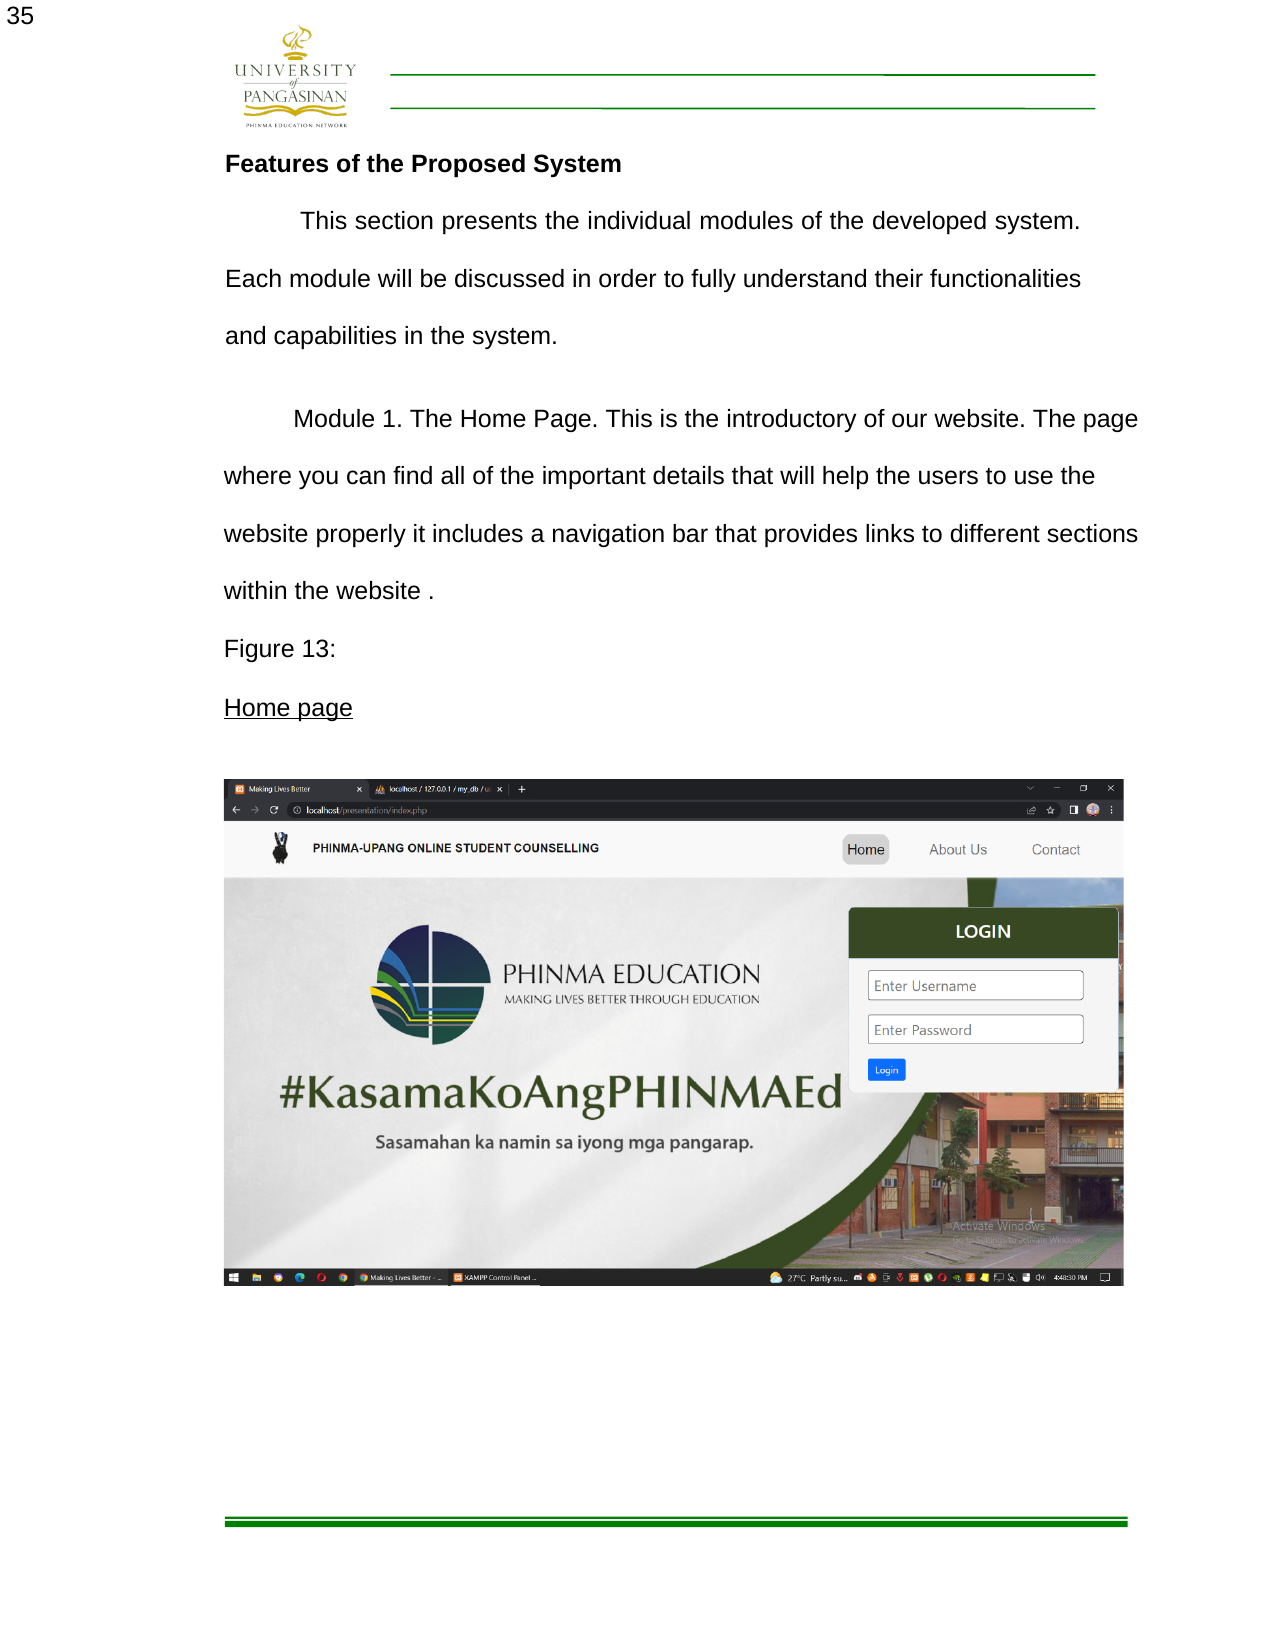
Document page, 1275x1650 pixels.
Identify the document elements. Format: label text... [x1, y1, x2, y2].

text This section presents the individual modules of the developed system. Each module will be discussed in order to fully understand their functionalities and capabilities in the system. [225, 206, 1083, 350]
text Module 1. The Home Page. This is the introductory of our website. The page where you can find all of the important details that will help the users to use the website properly it includes a navigation bar that provides links to different sections within the website . [224, 404, 1146, 605]
text Home page [224, 692, 1146, 721]
picture [223, 779, 1124, 1286]
text Figure 13: [224, 634, 1146, 663]
subtitle Features of the Proposed System [225, 149, 1146, 177]
picture [225, 18, 372, 143]
